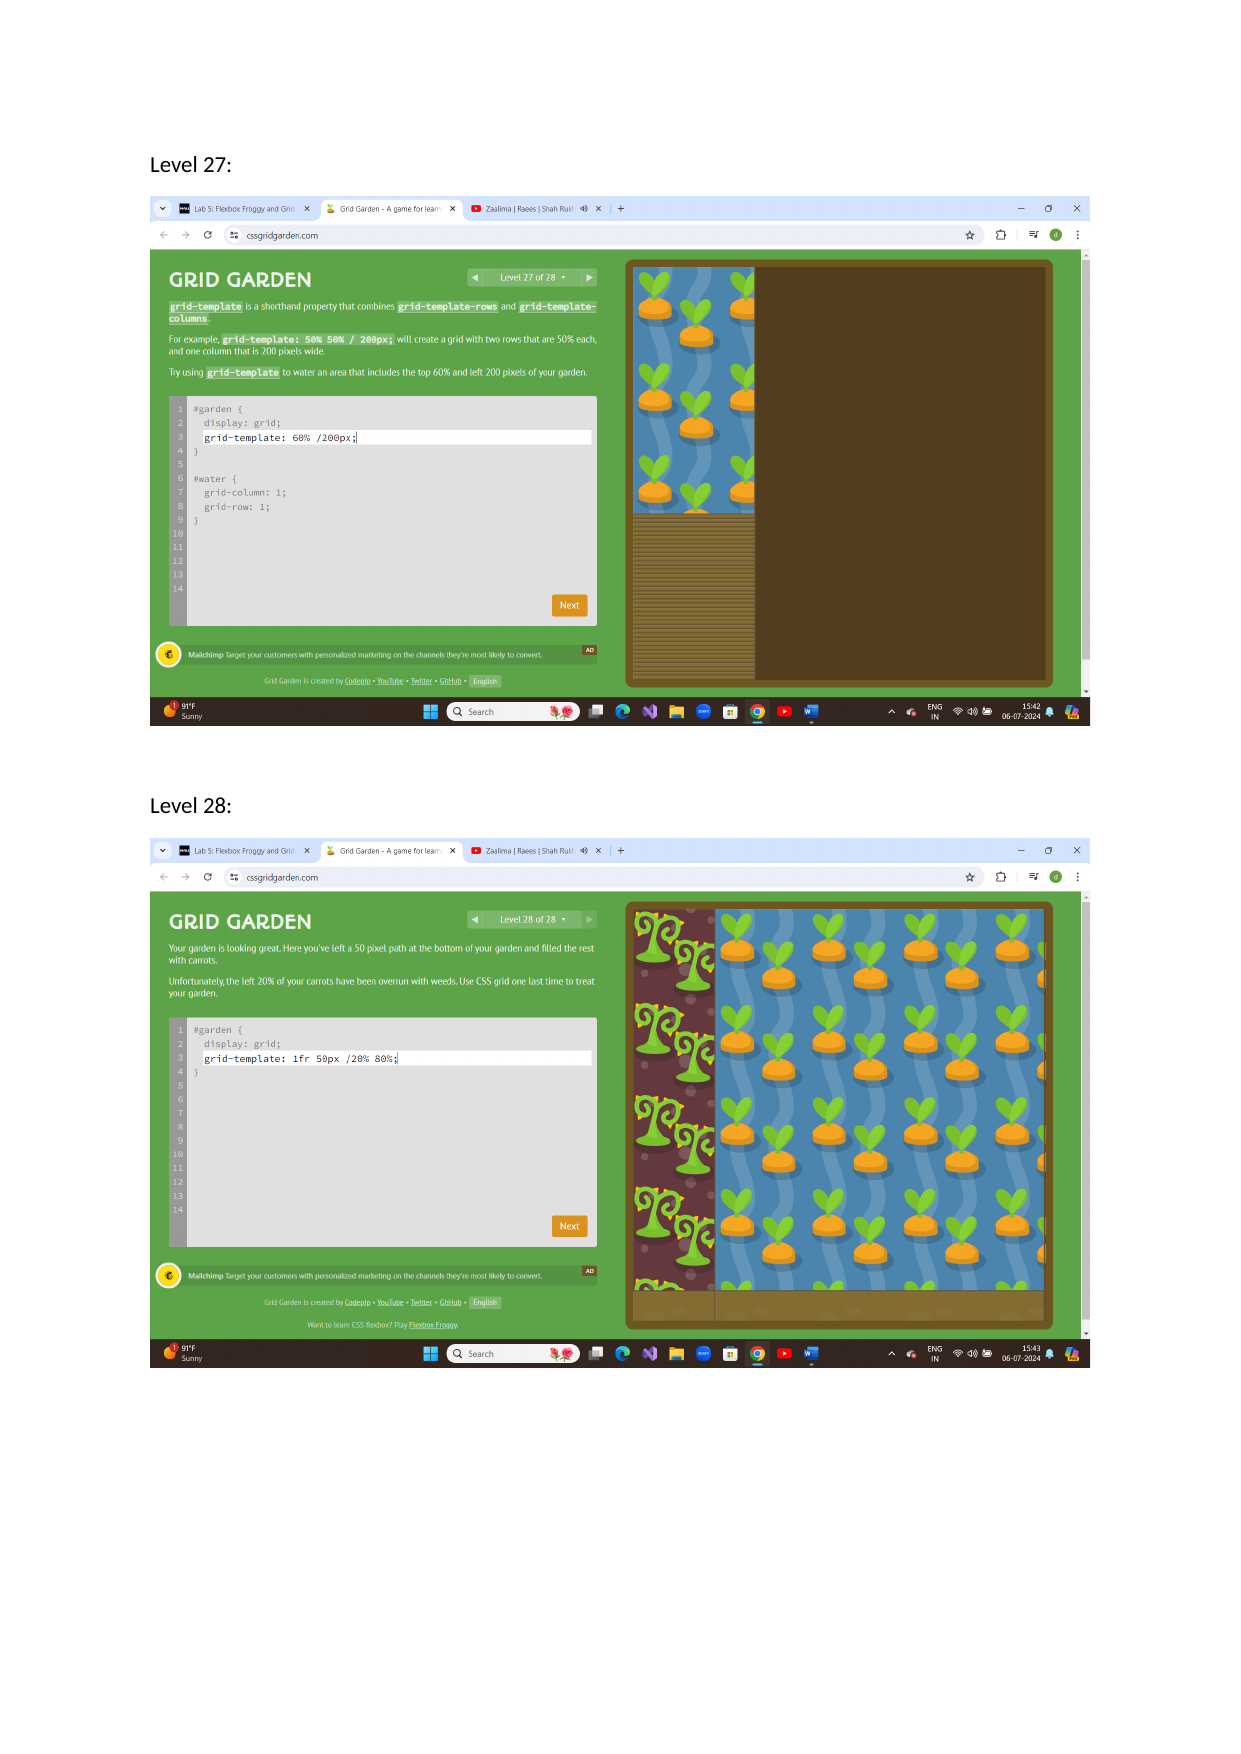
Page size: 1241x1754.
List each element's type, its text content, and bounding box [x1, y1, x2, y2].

text Level 28: [150, 791, 1090, 819]
picture [150, 196, 1091, 726]
picture [150, 838, 1091, 1368]
text Level 27: [150, 150, 1090, 178]
